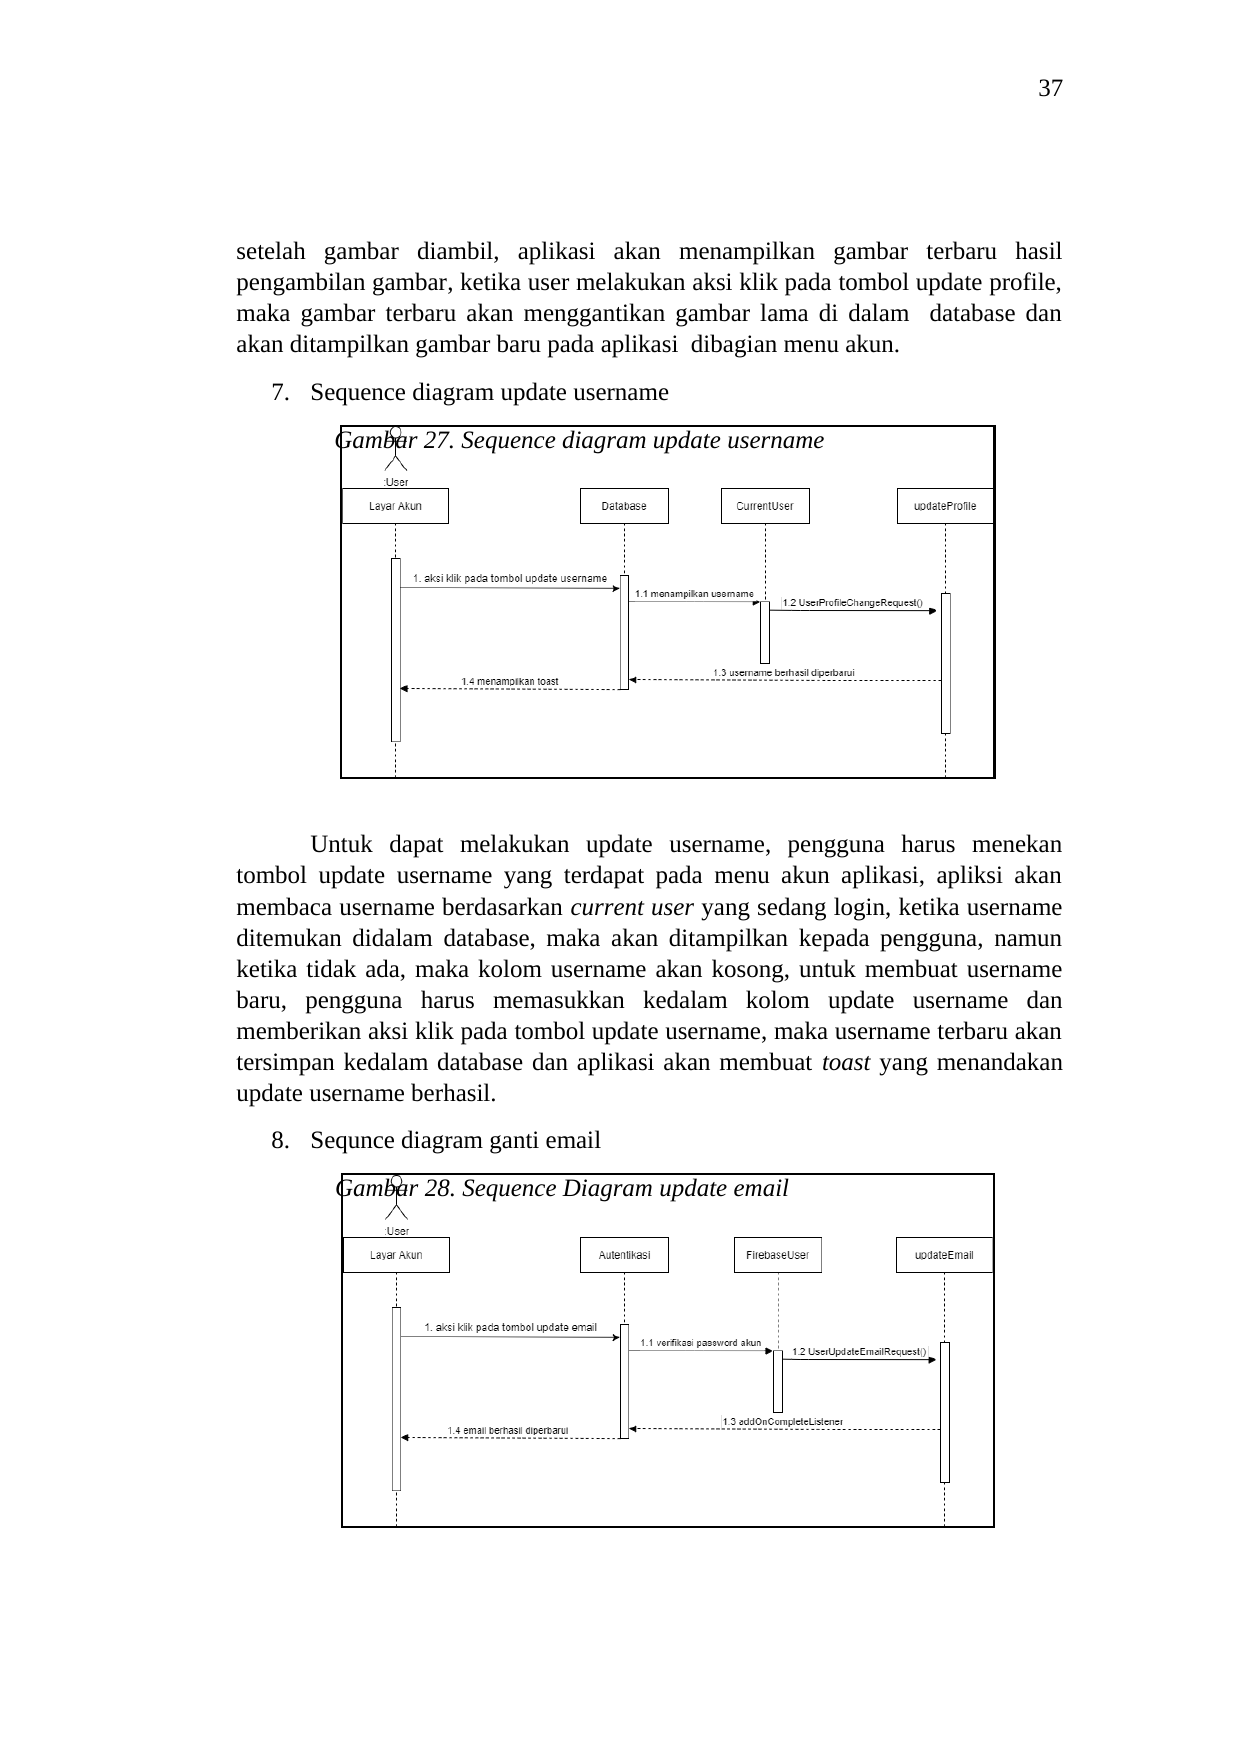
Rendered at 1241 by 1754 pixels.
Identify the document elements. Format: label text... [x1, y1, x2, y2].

subtitle Untuk dapat melakukan update username, pengguna harus menekan tombol update username yang terdapat pada menu akun aplikasi, apliksi akan membaca username berdasarkan current user yang sedang login, ketika username ditemukan didalam database, maka akan ditampilkan kepada pengguna, namun ketika tidak ada, maka kolom username akan kosong, untuk membuat username baru, pengguna harus memasukkan kedalam kolom update username dan memberikan aksi klik pada tombol update username, maka username terbaru akan tersimpan kedalam database dan aplikasi akan membuat toast yang menandakan update username berhasil. [236, 829, 1063, 1107]
picture [343, 1175, 993, 1526]
picture [342, 427, 993, 777]
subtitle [236, 236, 1063, 358]
subtitle Sequence diagram update username [281, 377, 1063, 406]
subtitle Sequnce diagram ganti email [281, 1126, 1063, 1154]
